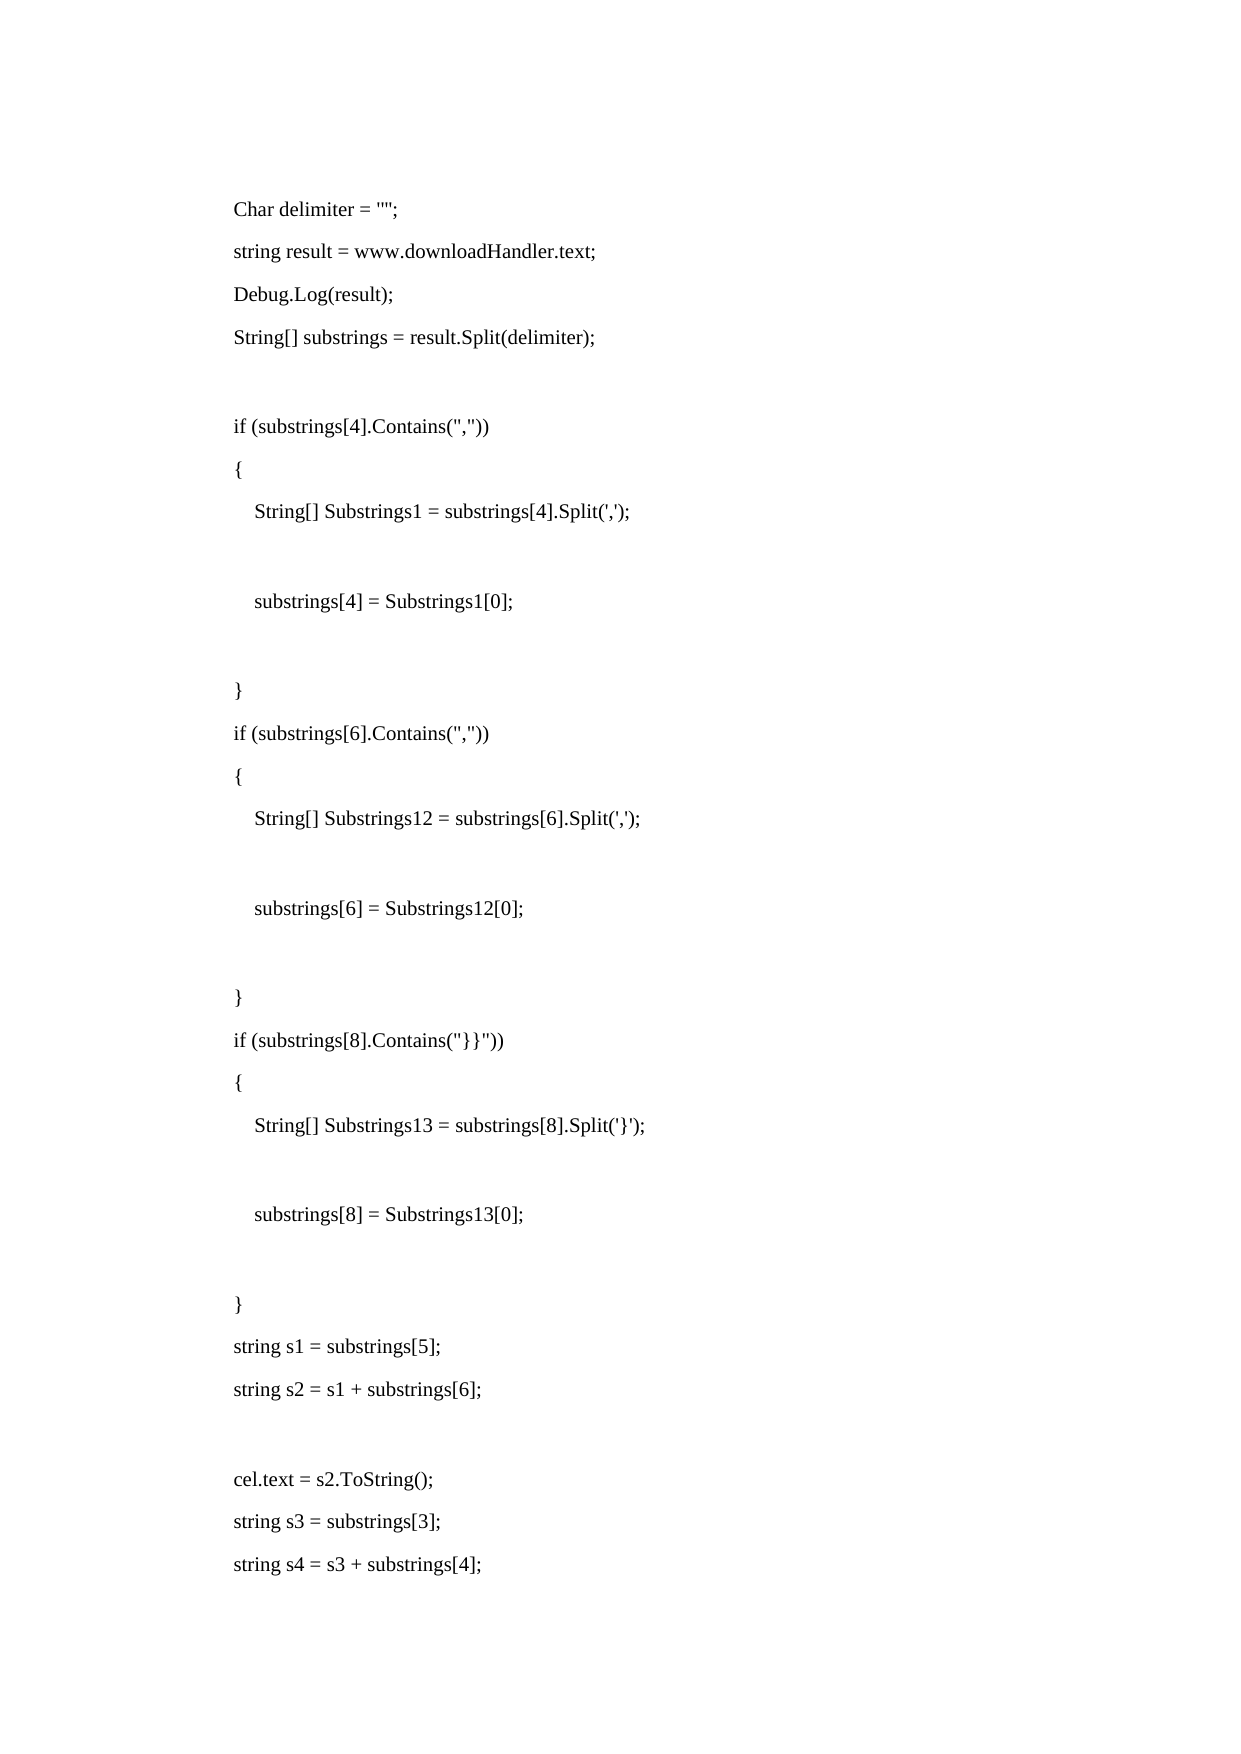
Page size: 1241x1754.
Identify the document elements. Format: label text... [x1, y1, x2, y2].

text String[] Substrings13 = substrings[8].Split('}'); [150, 1113, 1090, 1137]
text string s1 = substrings[5]; [150, 1334, 1090, 1358]
text Debug.Log(result); [150, 282, 1090, 306]
text substrings[4] = Substrings1[0]; [150, 589, 1090, 613]
text substrings[6] = Substrings12[0]; [150, 896, 1090, 920]
text string result = www.downloadHandler.text; [150, 239, 1090, 263]
text { [150, 1070, 1090, 1094]
text } [150, 678, 1090, 702]
text string s3 = substrings[3]; [150, 1509, 1090, 1533]
text string s4 = s3 + substrings[4]; [150, 1552, 1090, 1576]
text Char delimiter = '"'; [150, 197, 1090, 221]
text string s2 = s1 + substrings[6]; [150, 1377, 1090, 1401]
text String[] substrings = result.Split(delimiter); [150, 325, 1090, 349]
text { [150, 457, 1090, 481]
text String[] Substrings1 = substrings[4].Split(','); [150, 499, 1090, 523]
text if (substrings[4].Contains(",")) [150, 414, 1090, 438]
text cel.text = s2.ToString(); [150, 1467, 1090, 1491]
text String[] Substrings12 = substrings[6].Split(','); [150, 806, 1090, 830]
text { [150, 763, 1090, 788]
text } [150, 1292, 1090, 1316]
text } [150, 985, 1090, 1009]
text substrings[8] = Substrings13[0]; [150, 1202, 1090, 1226]
text if (substrings[8].Contains("}}")) [150, 1028, 1090, 1052]
text if (substrings[6].Contains(",")) [150, 721, 1090, 745]
